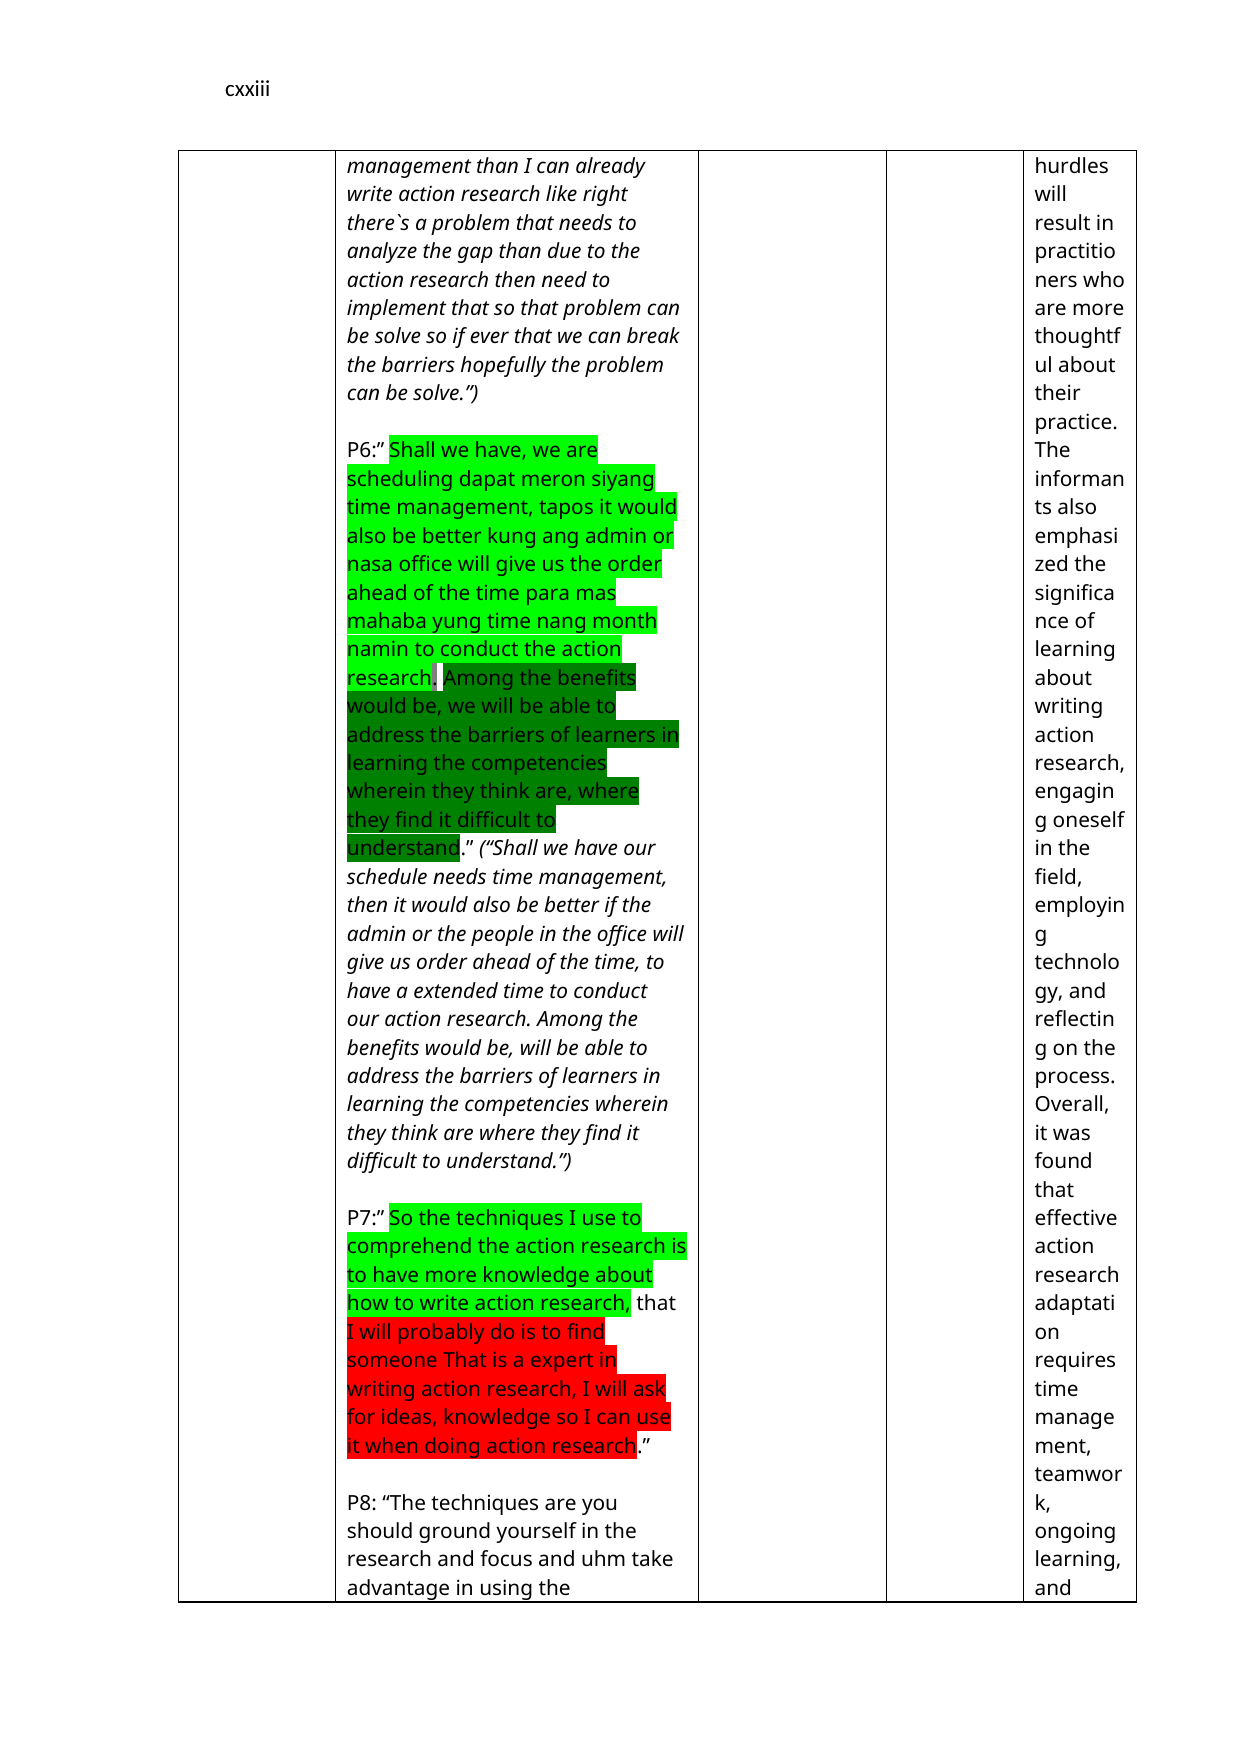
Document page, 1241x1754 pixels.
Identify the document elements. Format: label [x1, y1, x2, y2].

table_header [336, 151, 698, 1601]
table_header [179, 151, 335, 1601]
table_header [1024, 151, 1136, 1601]
table_header [887, 151, 1023, 1601]
table_header [699, 151, 886, 1601]
